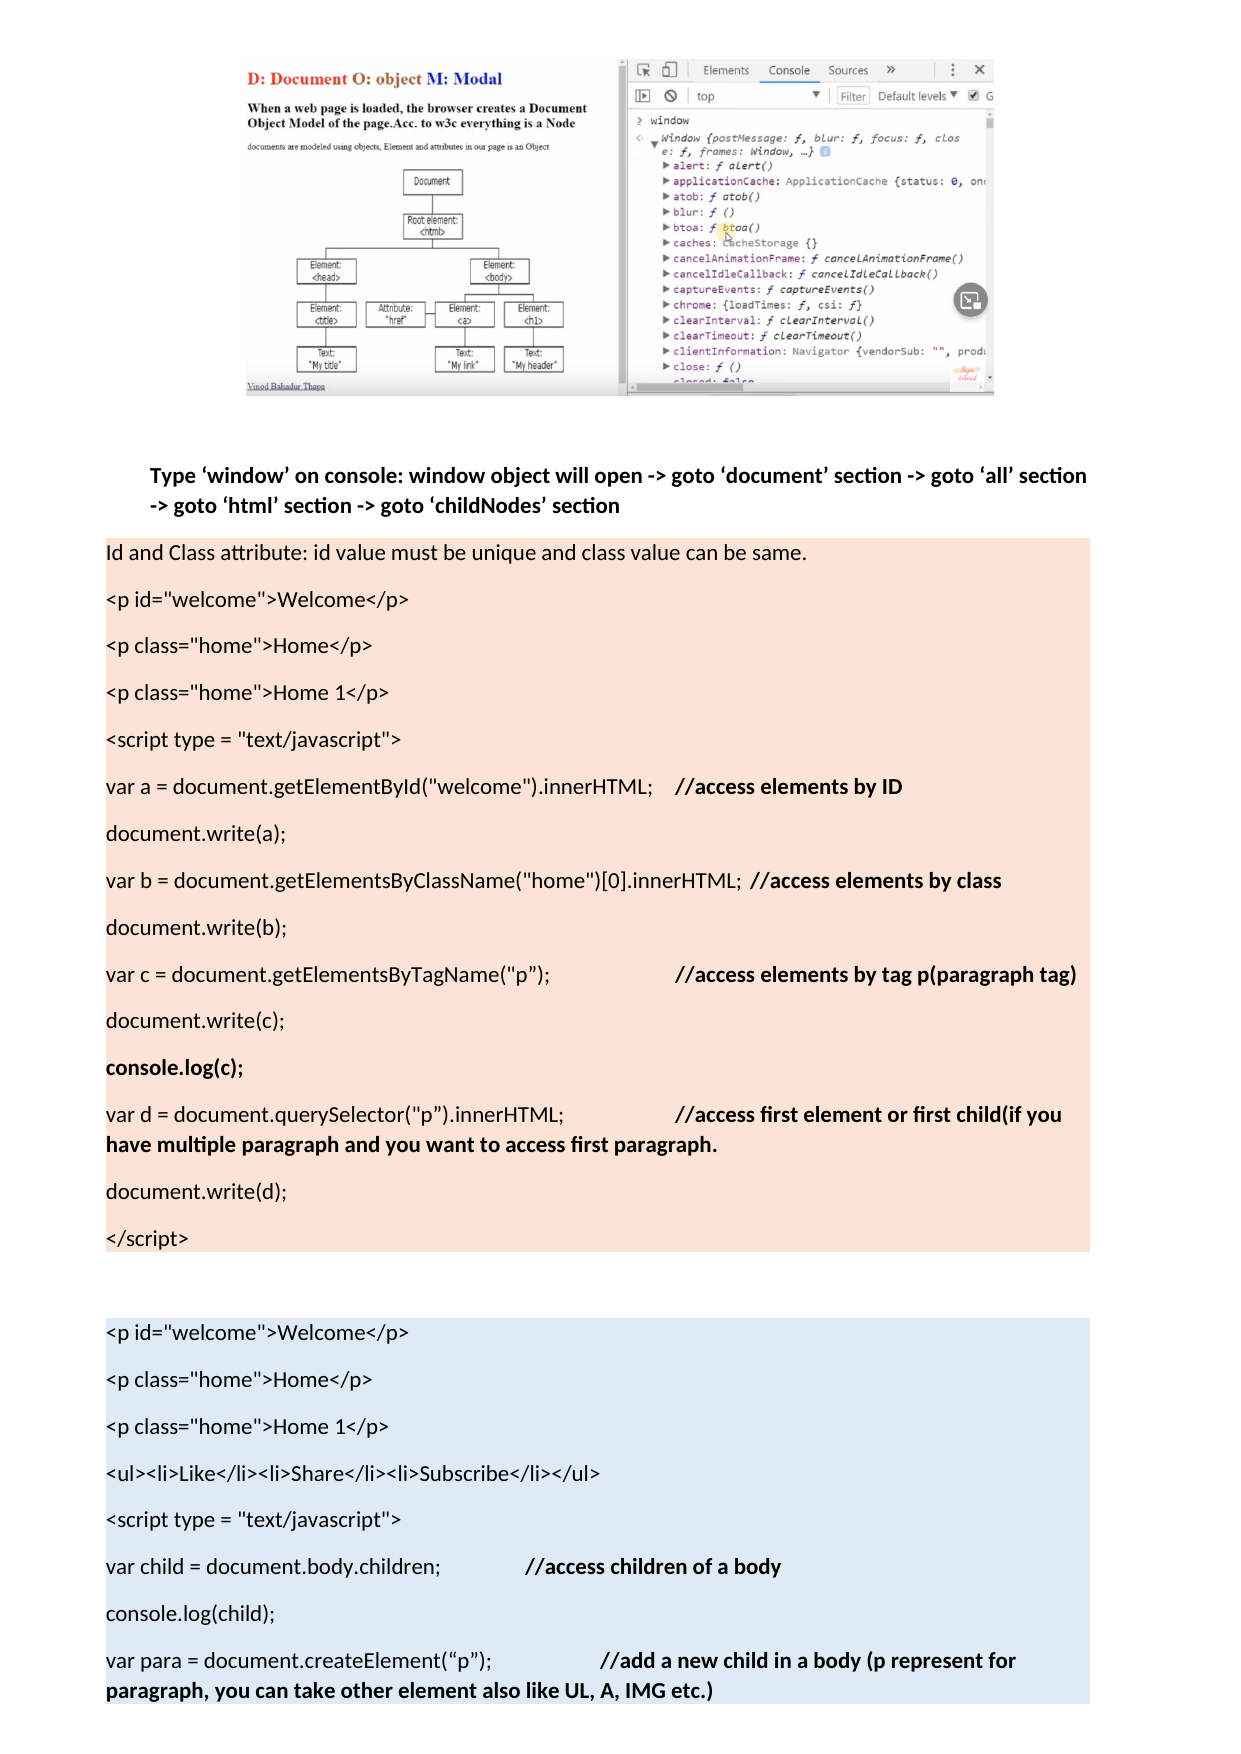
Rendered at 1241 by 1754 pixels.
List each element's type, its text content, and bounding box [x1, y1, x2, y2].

text Id and Class attribute: id value must be unique and class value can be same. [106, 538, 1090, 566]
text <p id="welcome">Welcome</p> [106, 1318, 1090, 1346]
text <ul><li>Like</li><li>Share</li><li>Subscribe</li></ul> [106, 1459, 1090, 1487]
text console.log(child); [106, 1599, 1090, 1627]
text var child = document.body.children; //access children of a body [106, 1552, 1090, 1581]
text <script type = "text/javascript"> [106, 725, 1090, 753]
text var b = document.getElementsByClassName("home")[0].innerHTML; //access elements by class [106, 866, 1090, 894]
text <p id="welcome">Welcome</p> [106, 585, 1090, 613]
text console.log(c); [106, 1053, 1090, 1082]
text document.write(c); [106, 1007, 1090, 1035]
text var para = document.createElement(“p”); //add a new child in a body (p represent for paragraph, you can take other element also like UL, A, IMG etc.) [106, 1646, 1090, 1704]
text </script> [106, 1224, 1090, 1252]
text var d = document.querySelector("p”).innerHTML; //access first element or first child(if you have multiple paragraph and you want to access first paragraph. [106, 1100, 1090, 1159]
text <p class="home">Home</p> [106, 632, 1090, 660]
text <p class="home">Home</p> [106, 1365, 1090, 1393]
text var a = document.getElementById("welcome").innerHTML; //access elements by ID [106, 772, 1090, 800]
text var c = document.getElementsByTagName("p”); //access elements by tag p(paragraph tag) [106, 960, 1090, 988]
text document.write(b); [106, 913, 1090, 941]
text Type ‘window’ on console: window object will open -> goto ‘document’ section -> goto ‘all’ section -> goto ‘html’ section -> goto ‘childNodes’ section [150, 461, 1090, 519]
text <p class="home">Home 1</p> [106, 1412, 1090, 1440]
text <p class="home">Home 1</p> [106, 678, 1090, 707]
picture [246, 59, 995, 396]
text document.write(a); [106, 819, 1090, 847]
text <script type = "text/javascript"> [106, 1506, 1090, 1534]
text document.write(d); [106, 1177, 1090, 1206]
